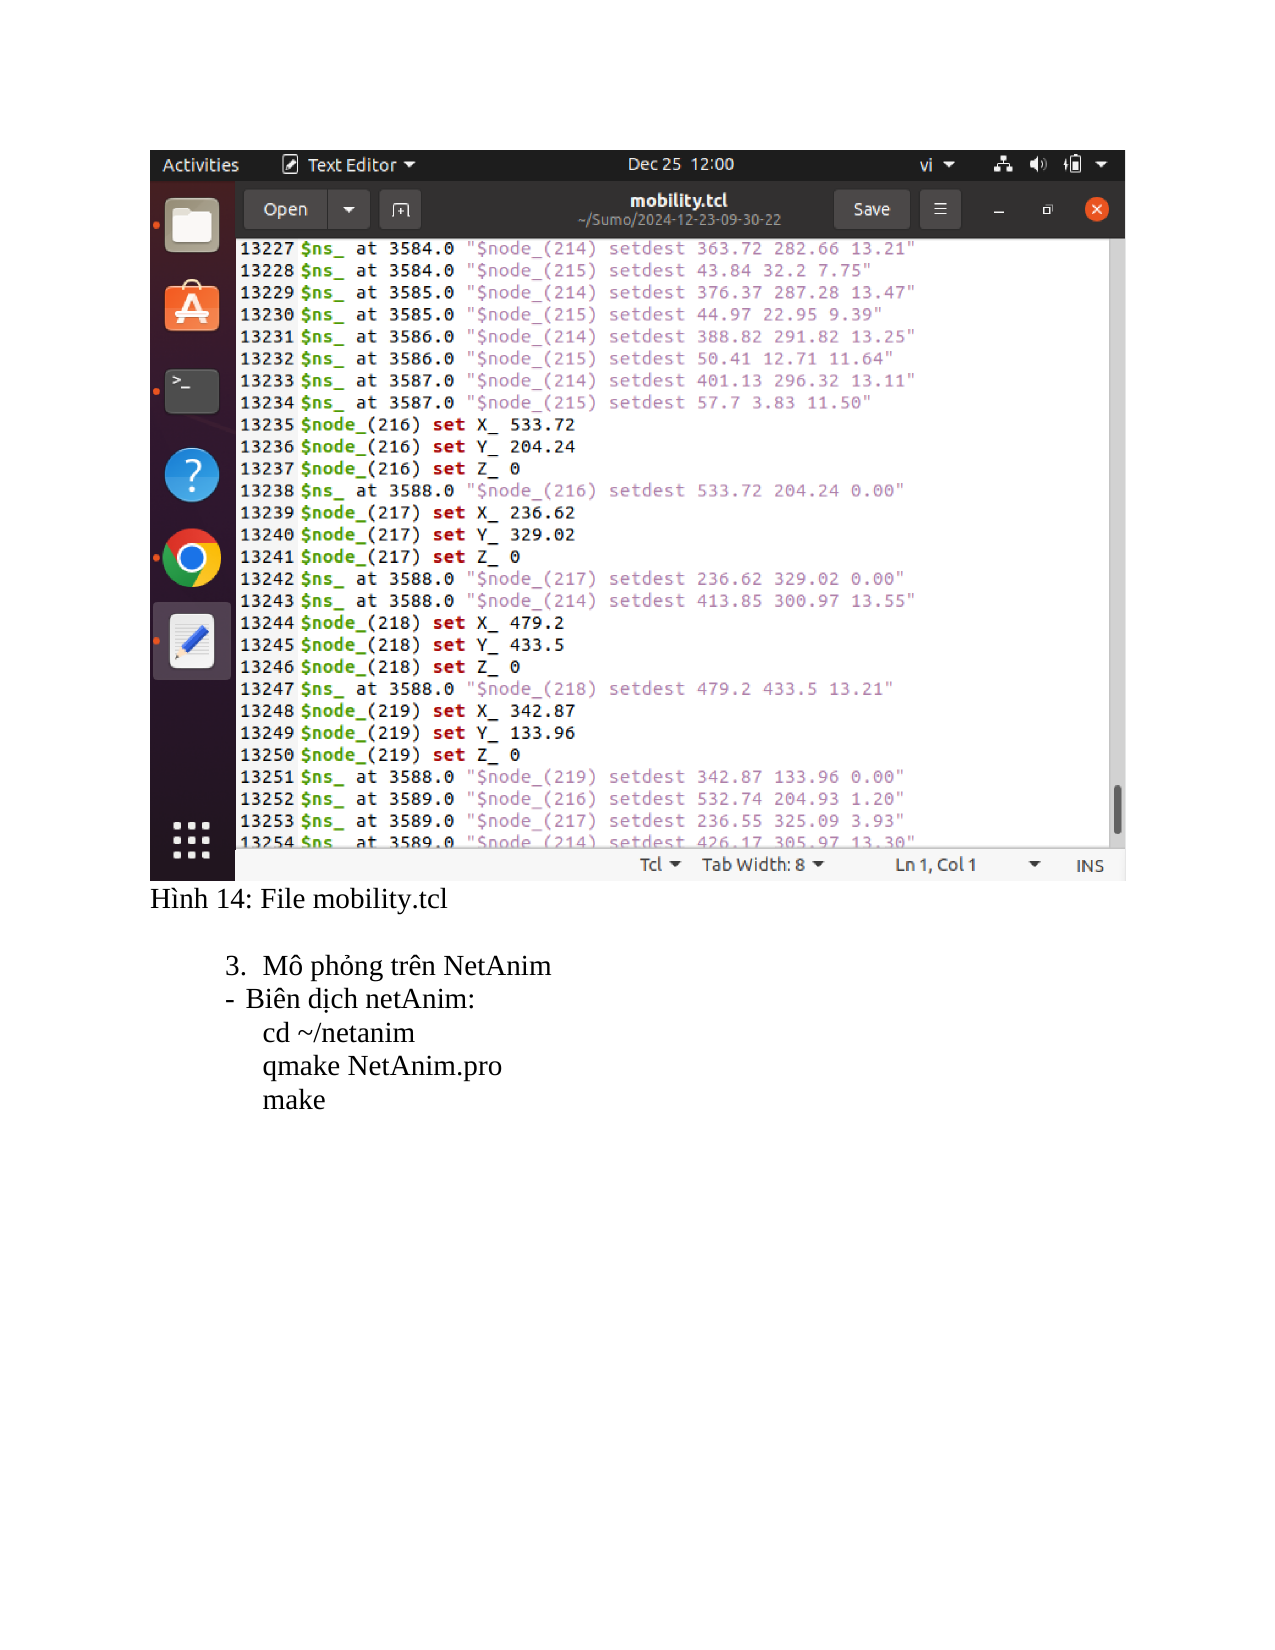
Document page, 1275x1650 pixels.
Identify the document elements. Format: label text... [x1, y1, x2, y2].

list Mô phỏng trên NetAnim [225, 948, 1125, 981]
text qmake NetAnim.pro [262, 1048, 1125, 1082]
text cd ~/netanim [262, 1015, 1125, 1048]
text make [262, 1082, 1125, 1116]
list Biên dịch netAnim: [225, 981, 1125, 1015]
picture [150, 150, 1125, 881]
text Hình 14: File mobility.tcl [150, 881, 1125, 914]
